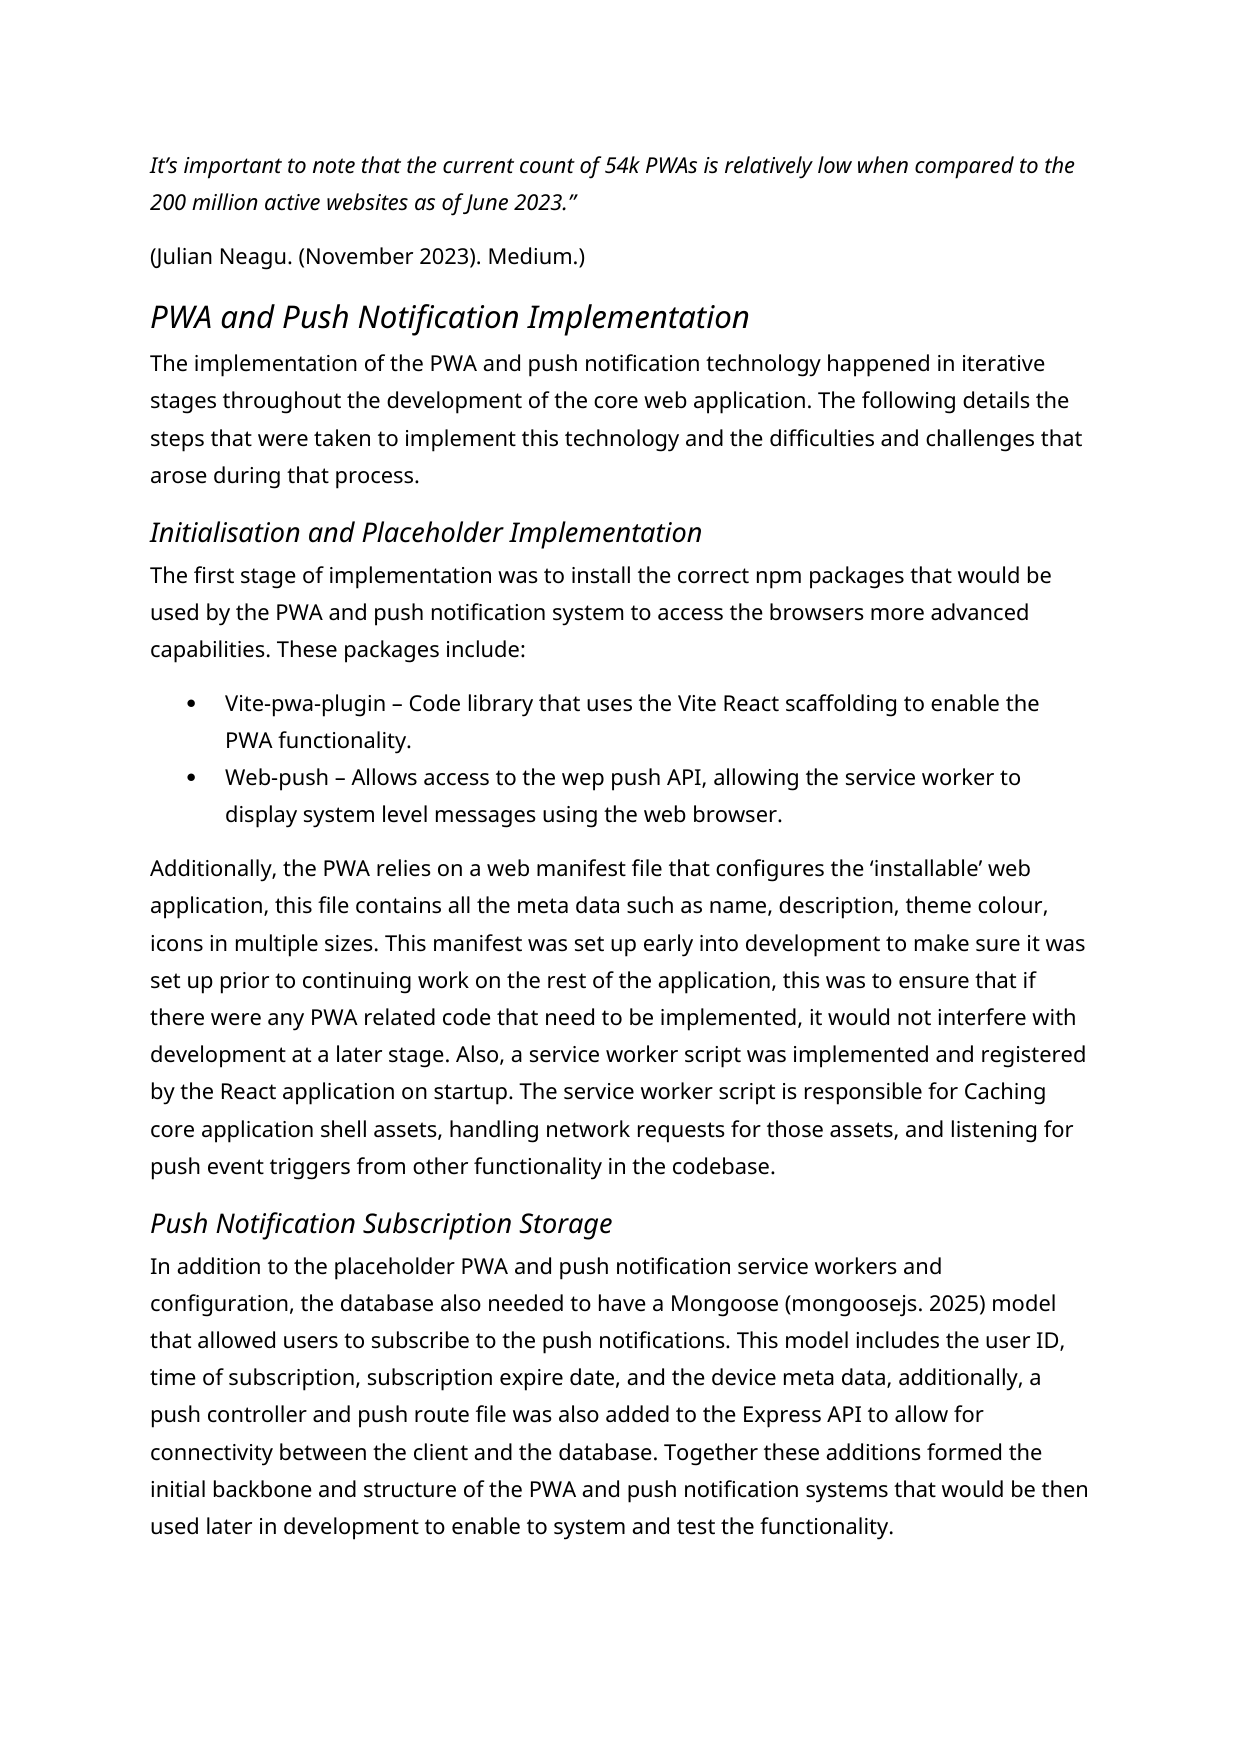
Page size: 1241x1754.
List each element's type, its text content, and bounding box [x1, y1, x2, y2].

subtitle PWA and Push Notification Implementation [150, 295, 1090, 337]
list Vite-pwa-plugin – Code library that uses the Vite React scaffolding to enable the PWA functionality. [187, 688, 1090, 755]
subtitle Initialisation and Placeholder Implementation [150, 513, 1090, 550]
text It’s important to note that the current count of 54k PWAs is relatively low when compared to the 200 million active websites as of June 2023.” [150, 150, 1090, 217]
text In addition to the placeholder PWA and push notification service workers and configuration, the database also needed to have a Mongoose (mongoosejs. 2025) model that allowed users to subscribe to the push notifications. This model includes the user ID, time of subscription, subscription expire date, and the device meta data, additionally, a push controller and push route file was also added to the Express API to allow for connectivity between the client and the database. Together these additions formed the initial backbone and structure of the PWA and push notification systems that would be then used later in development to enable to system and test the functionality. [150, 1251, 1090, 1541]
text (Julian Neagu. (November 2023). Medium.) [150, 241, 1090, 271]
subtitle Push Notification Subscription Storage [150, 1204, 1090, 1241]
text The implementation of the PWA and push notification technology happened in iterative stages throughout the development of the core web application. The following details the steps that were taken to implement this technology and the difficulties and challenges that arose during that process. [150, 348, 1090, 489]
text The first stage of implementation was to install the correct npm packages that would be used by the PWA and push notification system to access the browsers more advanced capabilities. These packages include: [150, 559, 1090, 664]
text Additionally, the PWA relies on a web manifest file that configures the ‘installable’ web application, this file contains all the meta data such as name, description, theme colour, icons in multiple sizes. This manifest was set up early into development to make sure it was set up prior to continuing work on the rest of the application, this was to ensure that if there were any PWA related code that need to be implemented, it would not interfere with development at a later stage. Also, a service worker script was implemented and registered by the React application on startup. The service worker script is responsible for Caching core application shell assets, handling network requests for those assets, and listening for push event triggers from other functionality in the codebase. [150, 853, 1090, 1181]
list Web-push – Allows access to the wep push API, allowing the service worker to display system level messages using the web browser. [187, 762, 1090, 829]
